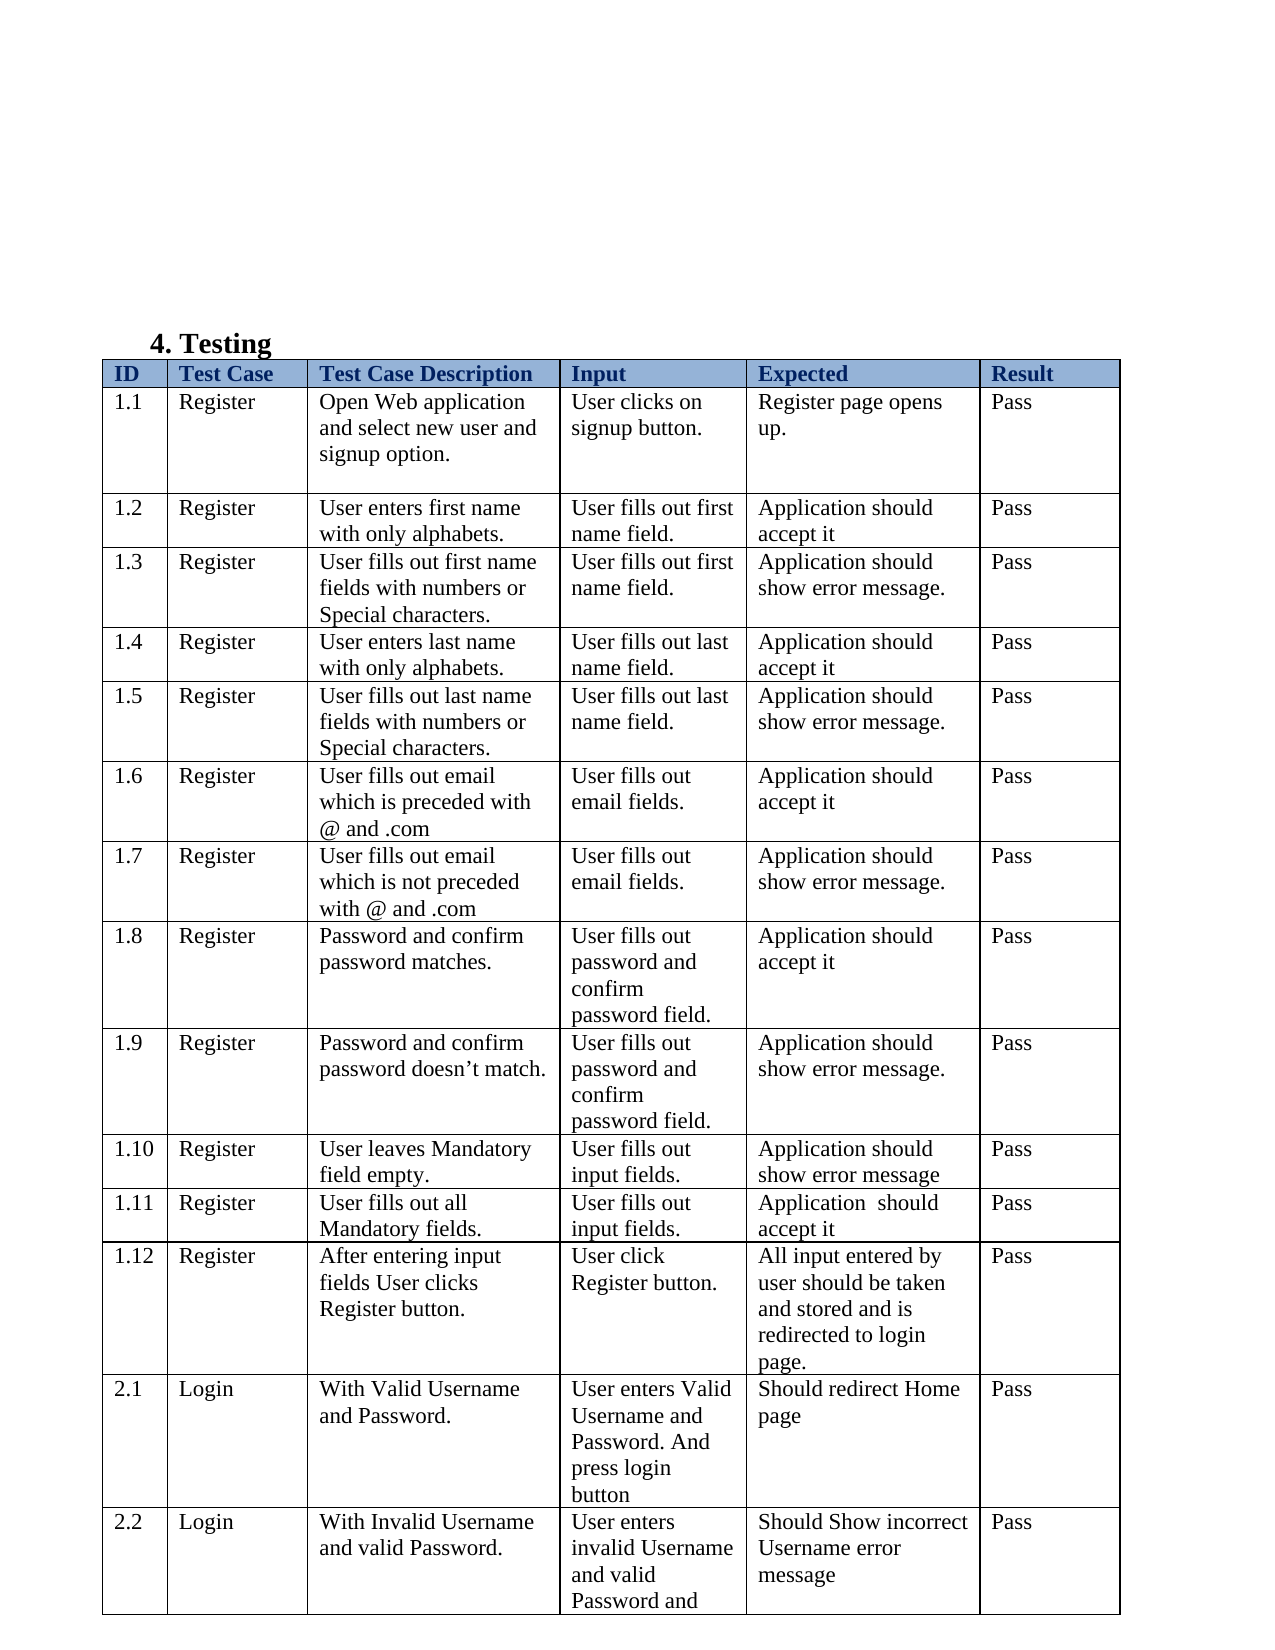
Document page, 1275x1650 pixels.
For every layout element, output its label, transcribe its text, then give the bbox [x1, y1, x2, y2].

table_cell User fills out last name field. [561, 628, 746, 681]
table_cell User enters first name with only alphabets. [308, 494, 559, 547]
table_cell User fills out first name field. [561, 548, 746, 627]
table_cell Register [168, 388, 307, 493]
table_cell Pass [981, 628, 1119, 681]
table_cell Application should show error message. [747, 548, 979, 627]
table_cell With Valid Username and Password. [308, 1375, 559, 1507]
table_cell Application should accept it [747, 628, 979, 681]
table_cell User fills out last name fields with numbers or Special characters. [308, 682, 559, 761]
table_cell Register [168, 1243, 307, 1374]
table_cell User fills out email which is preceded with @ and .com [308, 762, 559, 841]
table_cell Pass [981, 842, 1119, 921]
table_cell Password and confirm password matches. [308, 922, 559, 1027]
table_cell Pass [981, 1243, 1119, 1374]
table_cell Login [168, 1508, 307, 1613]
table_cell Application should show error message. [747, 842, 979, 921]
table_cell 1.9 [103, 1029, 167, 1134]
table_cell 1.6 [103, 762, 167, 841]
table_cell 1.7 [103, 842, 167, 921]
table_header Expected [747, 360, 979, 387]
table_cell Open Web application and select new user and signup option. [308, 388, 559, 493]
table_cell Pass [981, 388, 1119, 493]
table_cell Pass [981, 1029, 1119, 1134]
table_cell Register [168, 494, 307, 547]
table_cell User click Register button. [561, 1243, 746, 1374]
table_cell 2.1 [103, 1375, 167, 1507]
table_cell User fills out password and confirm password field. [561, 1029, 746, 1134]
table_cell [561, 1508, 746, 1613]
table_cell Application should accept it [747, 494, 979, 547]
table_header Result [981, 360, 1119, 387]
table_cell Pass [981, 1508, 1119, 1613]
table_cell Register [168, 1135, 307, 1188]
table_cell After entering input fields User clicks Register button. [308, 1243, 559, 1374]
table_cell Pass [981, 548, 1119, 627]
table_cell Login [168, 1375, 307, 1507]
table_cell User fills out last name field. [561, 682, 746, 761]
table_cell User fills out email fields. [561, 842, 746, 921]
table_cell Application should show error message. [747, 1029, 979, 1134]
table_header ID [103, 360, 167, 387]
table_cell 2.2 [103, 1508, 167, 1613]
table_cell Application should accept it [747, 922, 979, 1027]
table_cell User fills out first name fields with numbers or Special characters. [308, 548, 559, 627]
subtitle 4. Testing [150, 326, 1200, 359]
table_cell Application should accept it [747, 1189, 979, 1241]
table_cell All input entered by user should be taken and stored and is redirected to login page. [747, 1243, 979, 1374]
table_cell 1.8 [103, 922, 167, 1027]
table_cell Application should show error message. [747, 682, 979, 761]
table_cell Password and confirm password doesn’t match. [308, 1029, 559, 1134]
table_cell Register [168, 682, 307, 761]
table_cell Pass [981, 1135, 1119, 1188]
table_cell Register [168, 628, 307, 681]
table_cell User fills out email which is not preceded with @ and .com [308, 842, 559, 921]
table_cell User fills out password and confirm password field. [561, 922, 746, 1027]
table_cell User fills out email fields. [561, 762, 746, 841]
table_cell User enters last name with only alphabets. [308, 628, 559, 681]
table_cell Should redirect Home page [747, 1375, 979, 1507]
table_cell 1.1 [103, 388, 167, 493]
table_header Input [561, 360, 746, 387]
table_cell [747, 1508, 979, 1613]
table_cell Pass [981, 762, 1119, 841]
table_cell Register [168, 922, 307, 1027]
table_cell User leaves Mandatory field empty. [308, 1135, 559, 1188]
table_cell 1.2 [103, 494, 167, 547]
table_cell Pass [981, 682, 1119, 761]
table_cell Register [168, 1029, 307, 1134]
table_cell Register page opens up. [747, 388, 979, 493]
table_cell 1.10 [103, 1135, 167, 1188]
table_cell User fills out input fields. [561, 1135, 746, 1188]
table_cell User fills out input fields. [561, 1189, 746, 1241]
table_cell Register [168, 1189, 307, 1241]
table_cell 1.3 [103, 548, 167, 627]
table_cell User enters Valid Username and Password. And press login button [561, 1375, 746, 1507]
table_cell Register [168, 842, 307, 921]
table_cell Register [168, 762, 307, 841]
table_cell Register [168, 548, 307, 627]
table_cell 1.12 [103, 1243, 167, 1374]
table_cell User fills out all Mandatory fields. [308, 1189, 559, 1241]
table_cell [308, 1508, 559, 1613]
table_cell 1.5 [103, 682, 167, 761]
table_cell User clicks on signup button. [561, 388, 746, 493]
table_cell 1.4 [103, 628, 167, 681]
table_cell Pass [981, 922, 1119, 1027]
table_cell Application should accept it [747, 762, 979, 841]
table_cell Application should show error message [747, 1135, 979, 1188]
table_cell 1.11 [103, 1189, 167, 1241]
table_cell Pass [981, 494, 1119, 547]
table_header Test Case Description [308, 360, 559, 387]
table_header Test Case [168, 360, 307, 387]
table_cell Pass [981, 1375, 1119, 1507]
table_cell User fills out first name field. [561, 494, 746, 547]
table_cell Pass [981, 1189, 1119, 1241]
